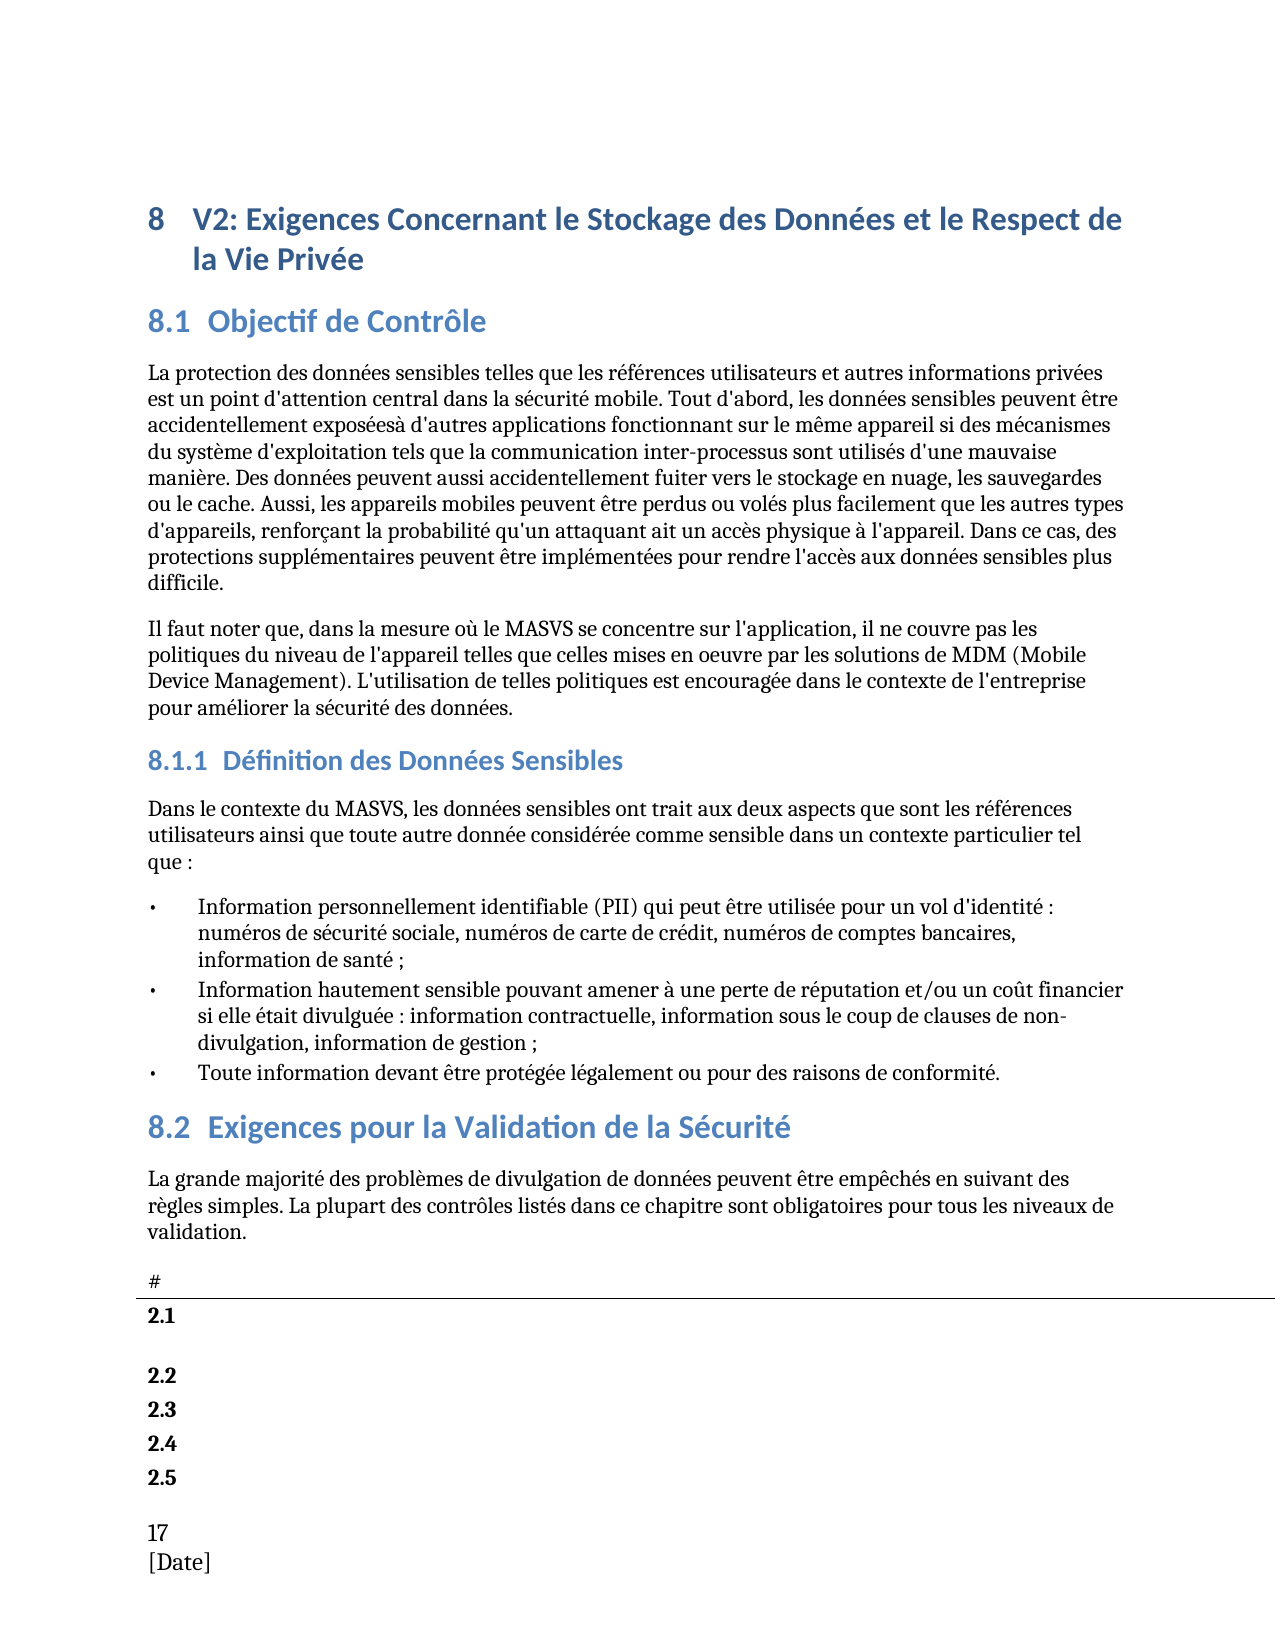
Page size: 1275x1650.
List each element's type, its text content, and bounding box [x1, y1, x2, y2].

text La protection des données sensibles telles que les références utilisateurs et autres informations privées est un point d'attention central dans la sécurité mobile. Tout d'abord, les données sensibles peuvent être accidentellement exposéesà d'autres applications fonctionnant sur le même appareil si des mécanismes du système d'exploitation tels que la communication inter-processus sont utilisés d'une mauvaise manière. Des données peuvent aussi accidentellement fuiter vers le stockage en nuage, les sauvegardes ou le cache. Aussi, les appareils mobiles peuvent être perdus ou volés plus facilement que les autres types d'appareils, renforçant la probabilité qu'un attaquant ait un accès physique à l'appareil. Dans ce cas, des protections supplémentaires peuvent être implémentées pour rendre l'accès aux données sensibles plus difficile. [148, 359, 1127, 597]
list Information personnellement identifiable (PII) qui peut être utilisée pour un vol d'identité : numéros de sécurité sociale, numéros de carte de crédit, numéros de comptes bancaires, information de santé ; [148, 894, 1127, 973]
table_cell 2.5 [136, 1461, 1275, 1495]
text Dans le contexte du MASVS, les données sensibles ont trait aux deux aspects que sont les références utilisateurs ainsi que toute autre donnée considérée comme sensible dans un contexte particulier tel que : [148, 796, 1127, 875]
text La grande majorité des problèmes de divulgation de données peuvent être empêchés en suivant des règles simples. La plupart des contrôles listés dans ce chapitre sont obligatoires pour tous les niveaux de validation. [148, 1166, 1127, 1245]
table_cell 2.1 [136, 1299, 1275, 1359]
subtitle V2: Exigences Concernant le Stockage des Données et le Respect de la Vie Privée [148, 198, 1127, 279]
text Il faut noter que, dans la mesure où le MASVS se concentre sur l'application, il ne couvre pas les politiques du niveau de l'appareil telles que celles mises en oeuvre par les solutions de MDM (Mobile Device Management). L'utilisation de telles politiques est encouragée dans le contexte de l'entreprise pour améliorer la sécurité des données. [148, 615, 1127, 721]
table_cell 2.3 [136, 1393, 1275, 1427]
subtitle Définition des Données Sensibles [148, 742, 1127, 777]
table_header # [136, 1264, 1275, 1298]
list Information hautement sensible pouvant amener à une perte de réputation et/ou un coût financier si elle était divulguée : information contractuelle, information sous le coup de clauses de non-divulgation, information de gestion ; [148, 977, 1127, 1056]
table_cell 2.4 [136, 1427, 1275, 1461]
table_cell 2.2 [136, 1360, 1275, 1393]
list Toute information devant être protégée légalement ou pour des raisons de conformité. [148, 1059, 1127, 1086]
subtitle Exigences pour la Validation de la Sécurité [148, 1107, 1127, 1147]
subtitle Objectif de Contrôle [148, 300, 1127, 341]
